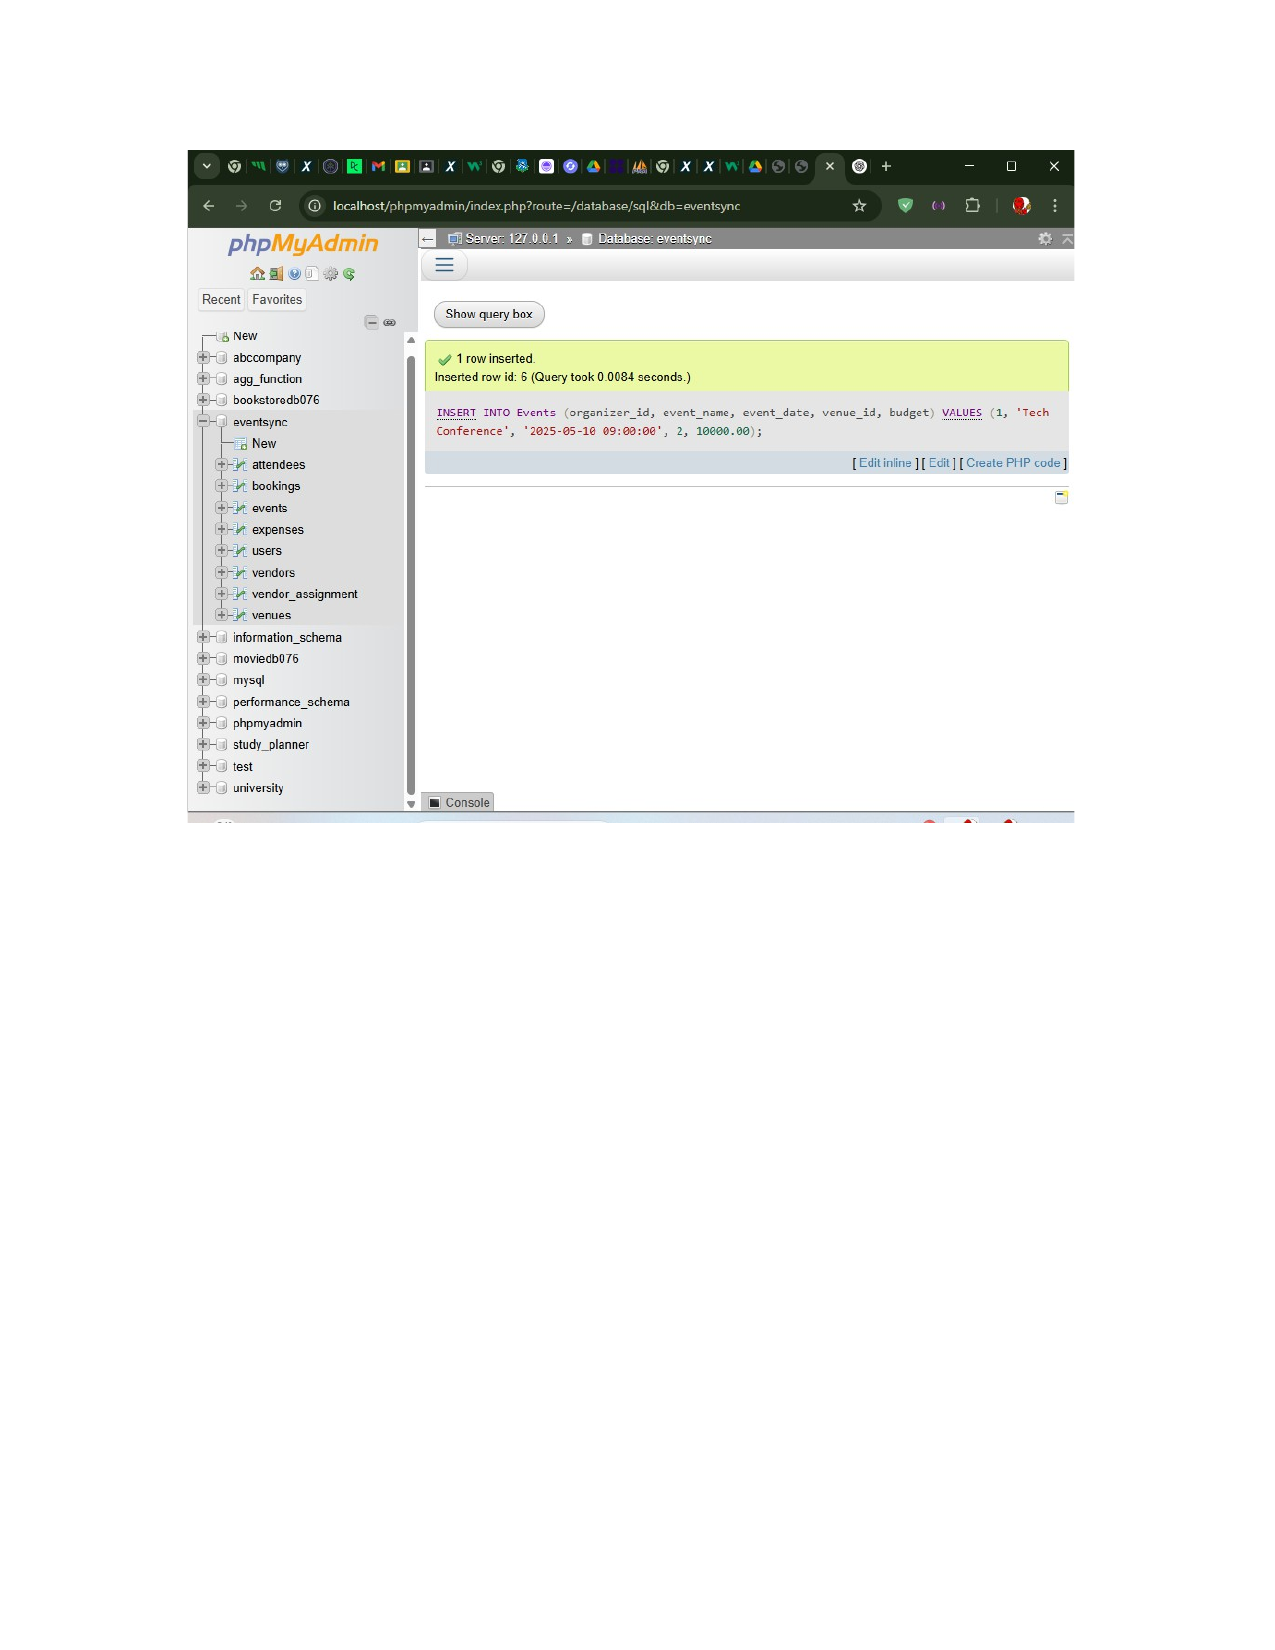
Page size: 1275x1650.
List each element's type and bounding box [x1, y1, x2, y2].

picture [187, 150, 1075, 823]
